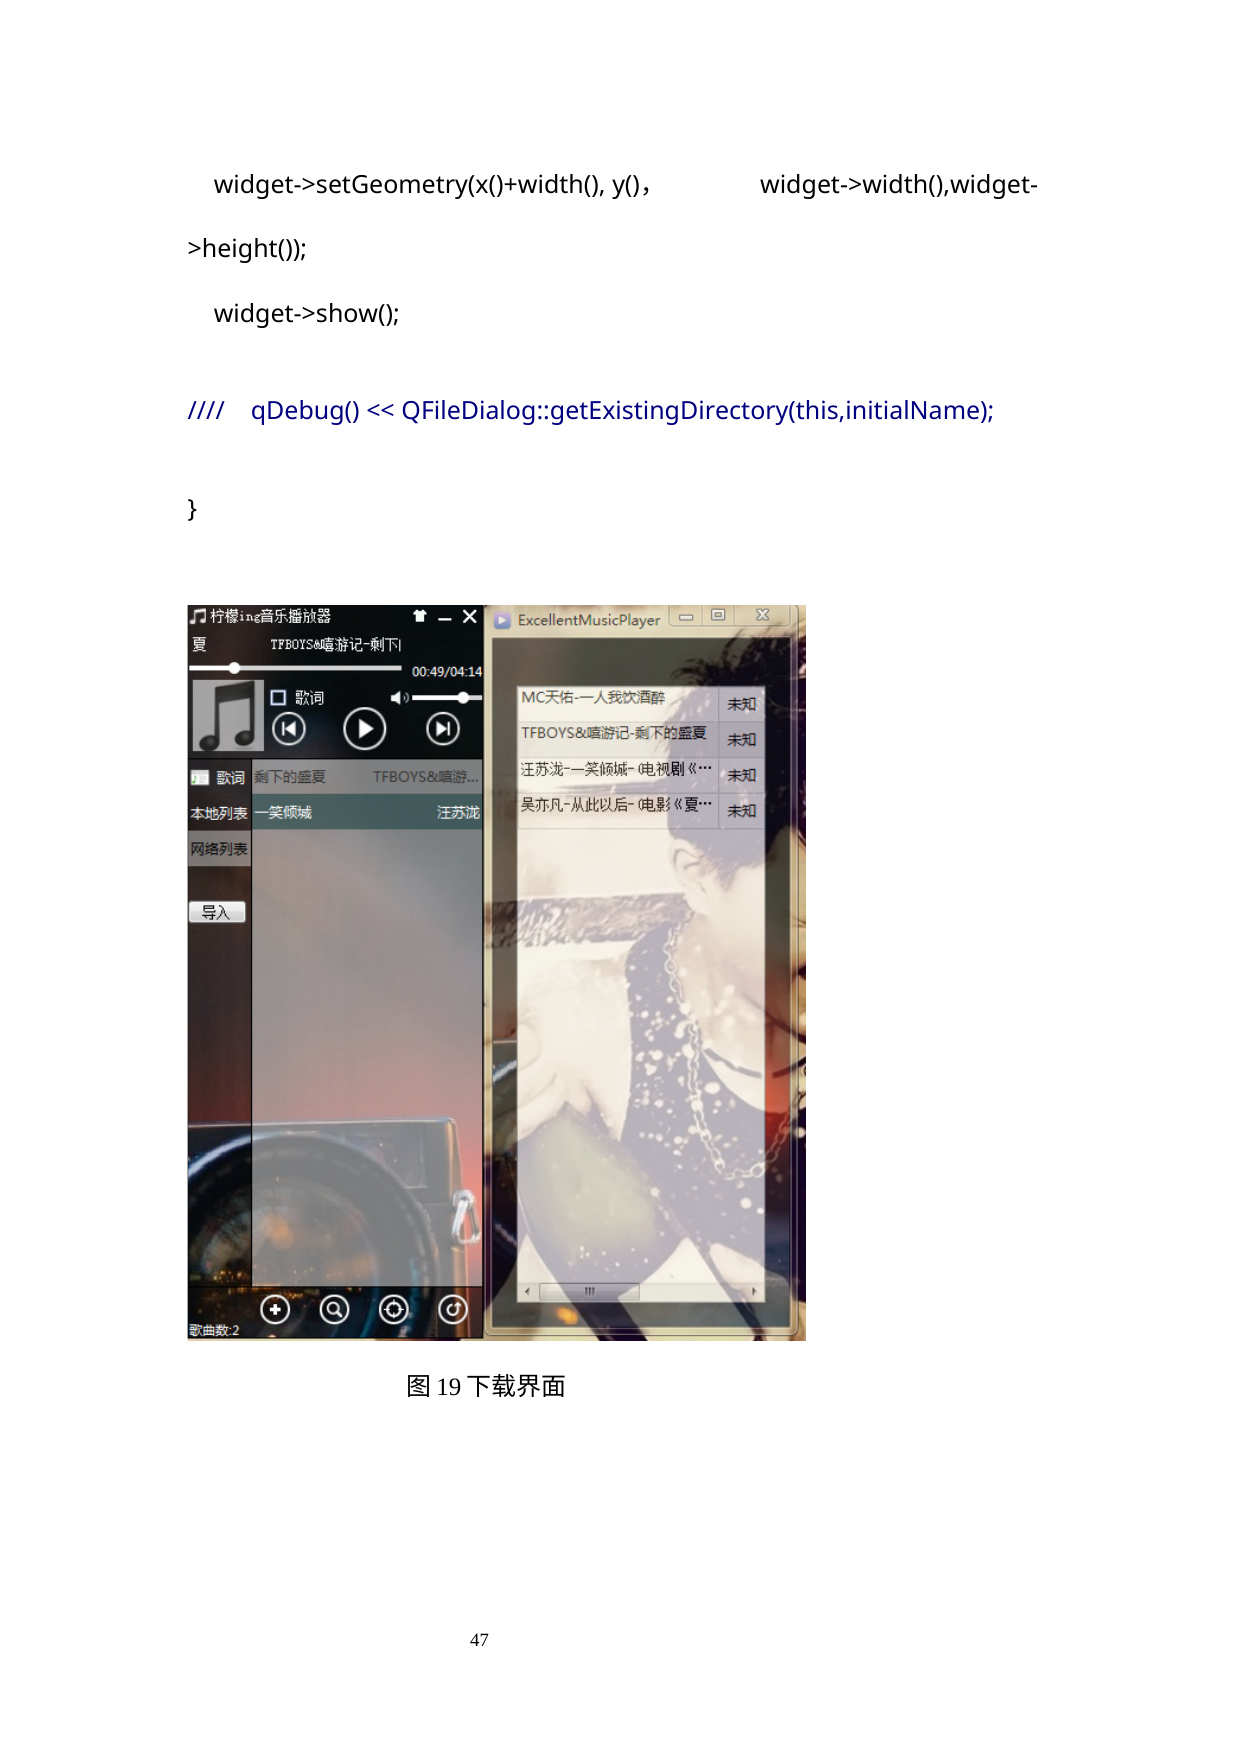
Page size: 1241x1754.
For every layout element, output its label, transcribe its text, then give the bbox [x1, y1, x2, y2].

text 图19下载界面 [362, 1352, 1053, 1417]
text } [187, 475, 1053, 540]
text //// qDebug() << QFileDialog::getExistingDirectory(this,initialName); [187, 377, 1053, 442]
text widget->setGeometry(x()+width(), y()， widget->width(),widget->height()); [187, 150, 1053, 280]
picture [187, 605, 806, 1341]
text widget->show(); [187, 280, 1053, 345]
